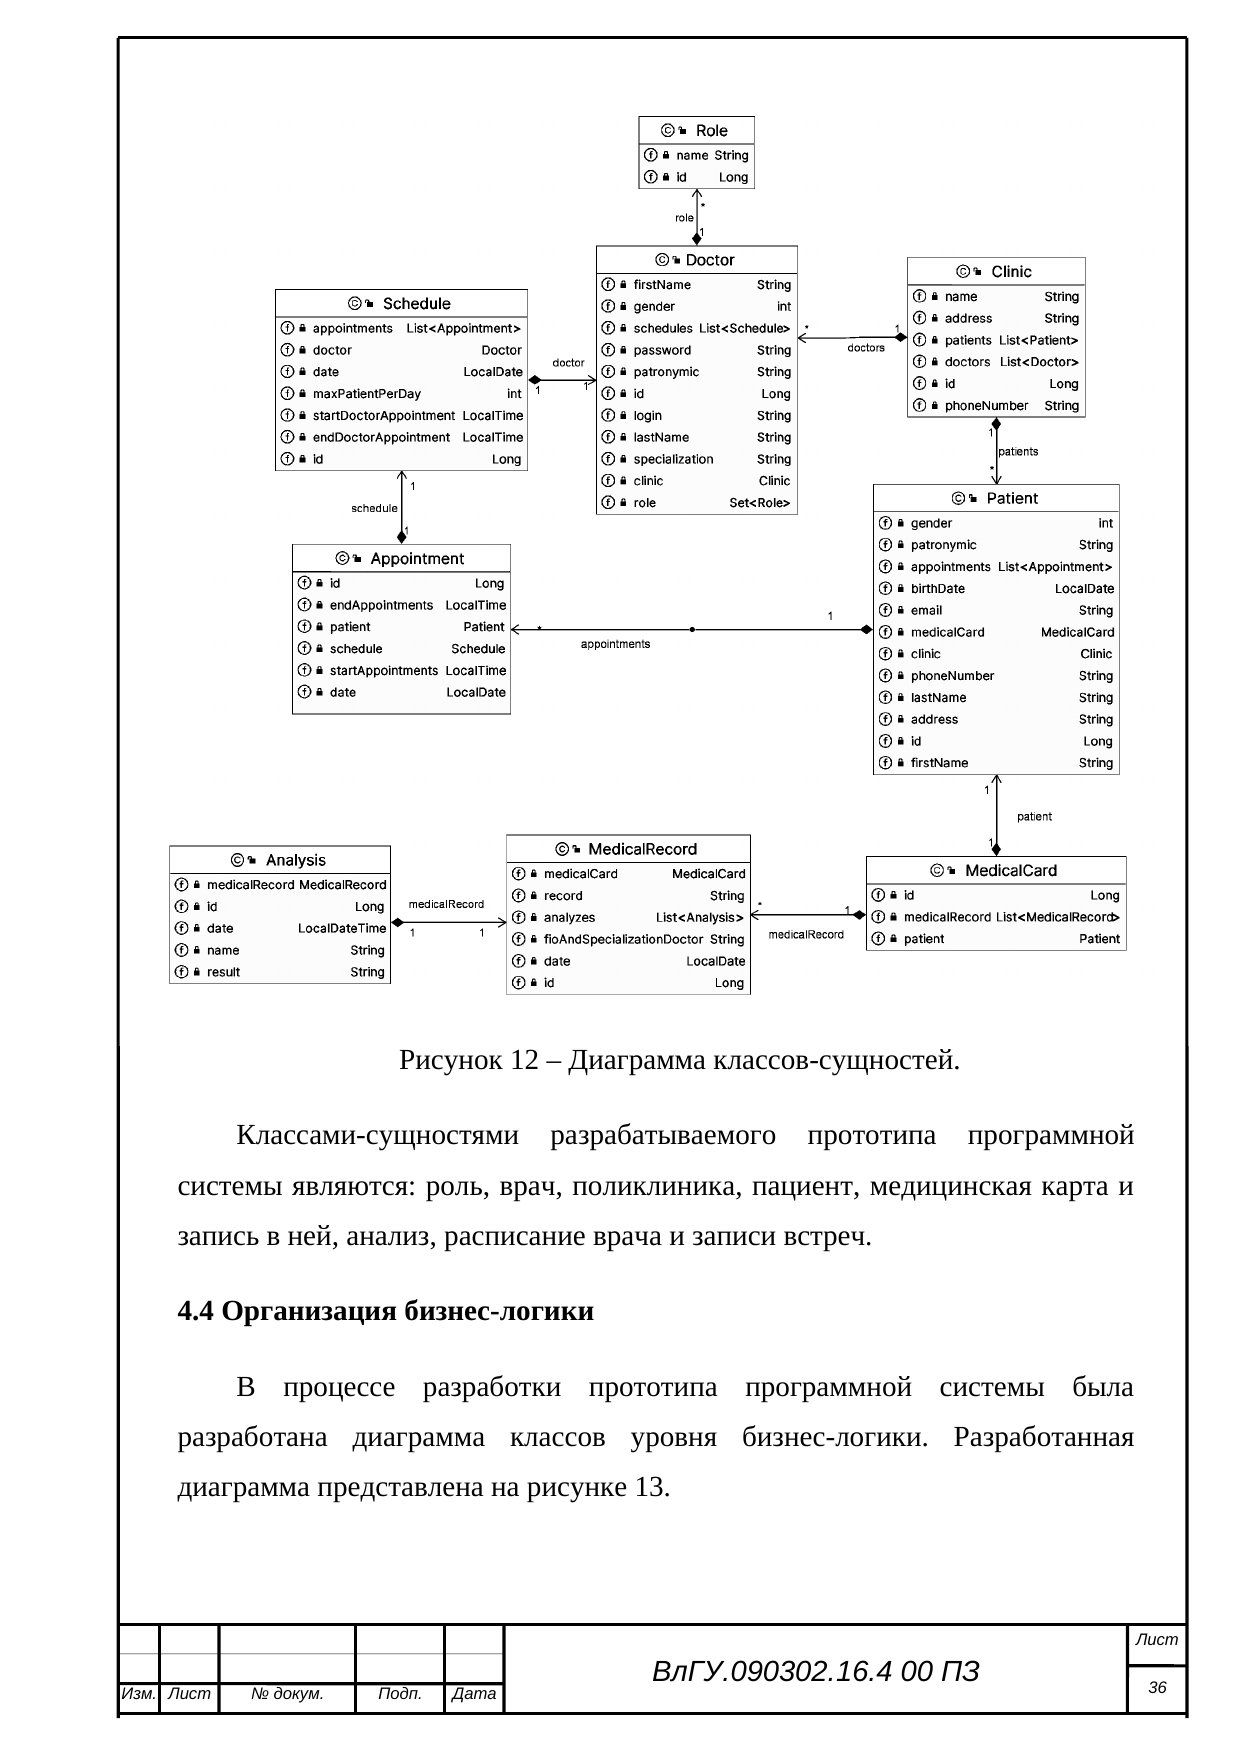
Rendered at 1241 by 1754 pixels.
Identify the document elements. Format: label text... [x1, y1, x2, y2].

text Рисунок 12 – Диаграмма классов-сущностей. [148, 1042, 1167, 1076]
text Классами-сущностями разрабатываемого прототипа программной системы являются: роль, врач, поликлиника, пациент, медицинская карта и запись в ней, анализ, расписание врача и записи встреч. [177, 1117, 1135, 1168]
text В процессе разработки прототипа программной системы была разработана диаграмма классов уровня бизнес-логики. Разработанная диаграмма представлена на рисунке 13. [177, 1452, 1135, 1503]
text 4.4 Организация бизнес-логики [118, 1293, 1194, 1327]
picture [152, 92, 1162, 1013]
text В процессе разработки прототипа программной системы была разработана диаграмма классов уровня бизнес-логики. Разработанная диаграмма представлена на рисунке 13. [177, 1369, 1135, 1419]
text Классами-сущностями разрабатываемого прототипа программной системы являются: роль, врач, поликлиника, пациент, медицинская карта и запись в ней, анализ, расписание врача и записи встреч. [177, 1201, 1135, 1252]
